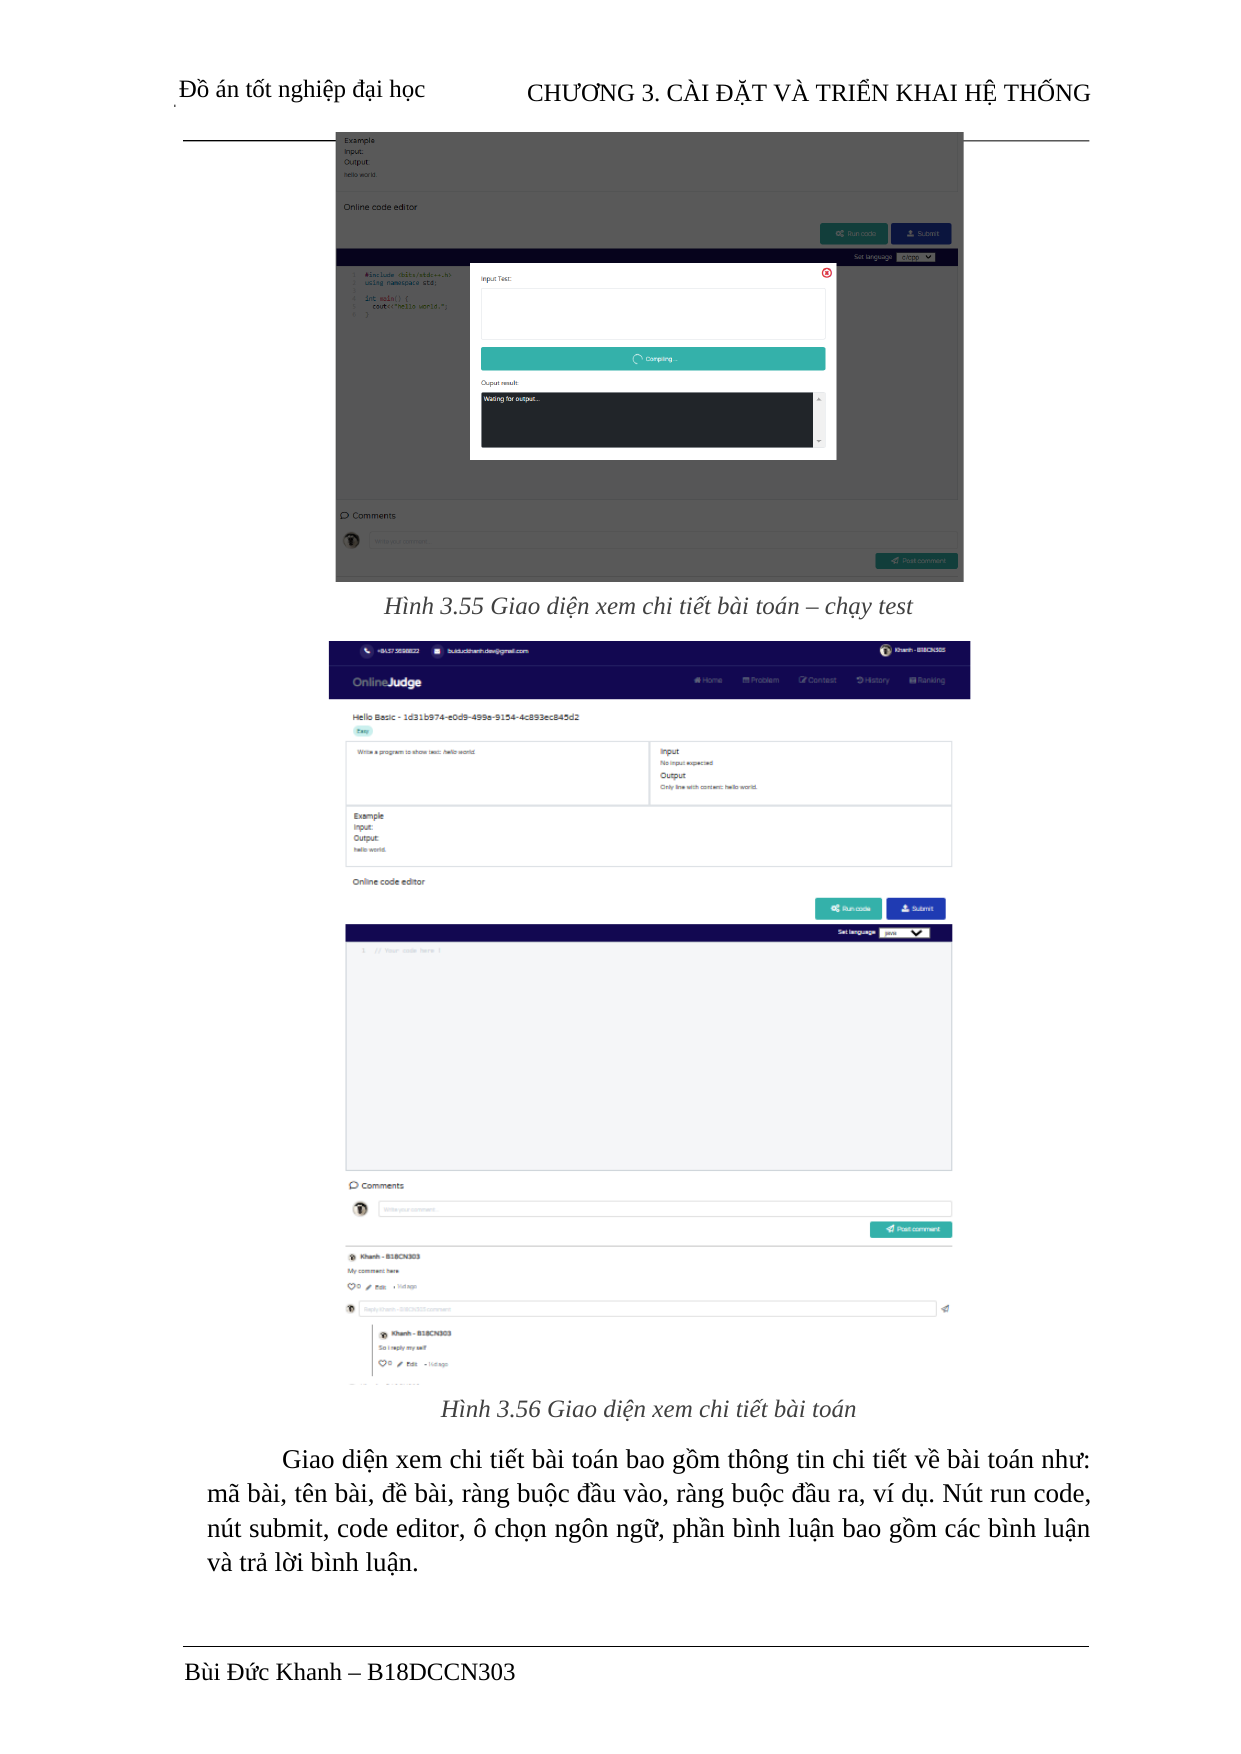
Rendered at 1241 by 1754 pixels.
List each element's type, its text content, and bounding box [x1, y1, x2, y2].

text Giao diện xem chi tiết bài toán bao gồm thông tin chi tiết về bài toán như: mã bài, tên bài, đề bài, ràng buộc đầu vào, ràng buộc đầu ra, ví dụ. Nút run code, nút submit, code editor, ô chọn ngôn ngữ, phần bình luận bao gồm các bình luận và trả lời bình luận. [207, 1443, 1092, 1577]
picture [328, 641, 971, 1385]
picture [335, 132, 964, 582]
